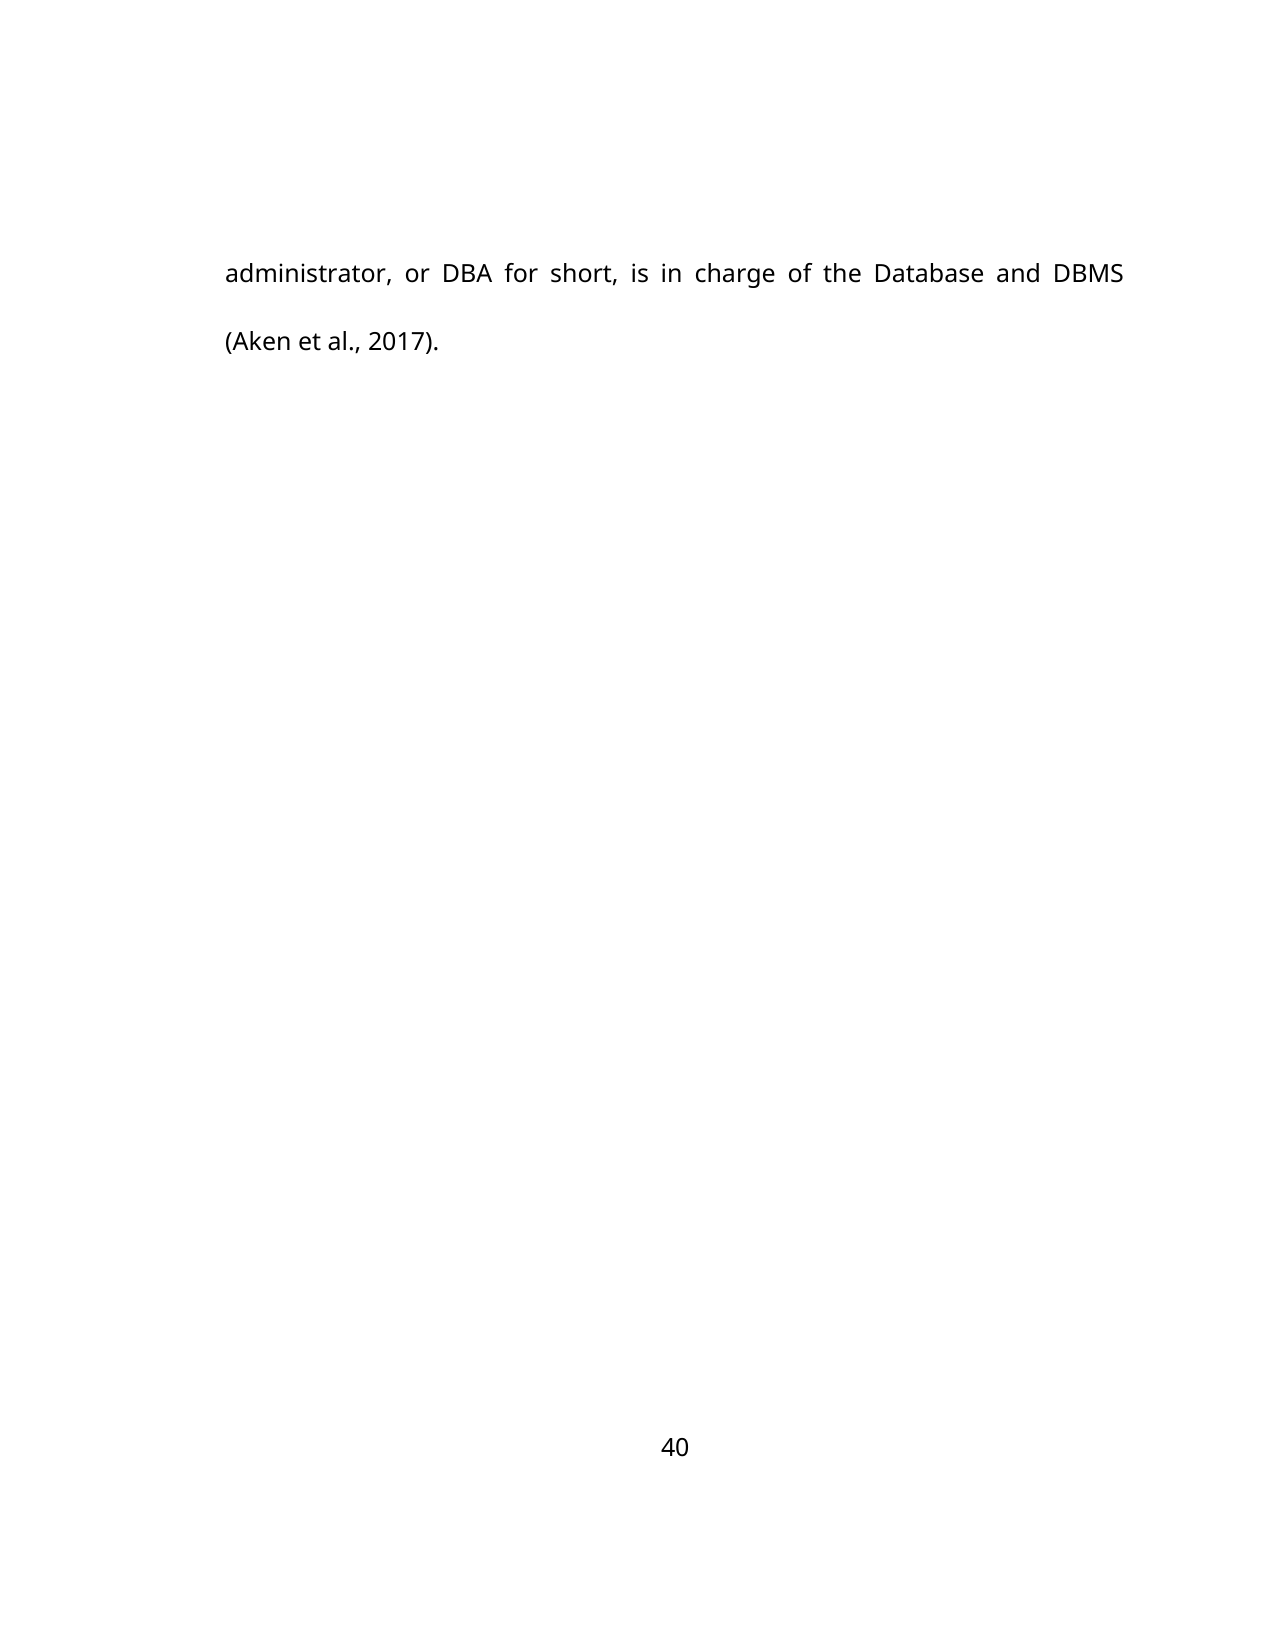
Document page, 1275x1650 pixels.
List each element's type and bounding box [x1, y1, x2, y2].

text [225, 256, 1125, 358]
